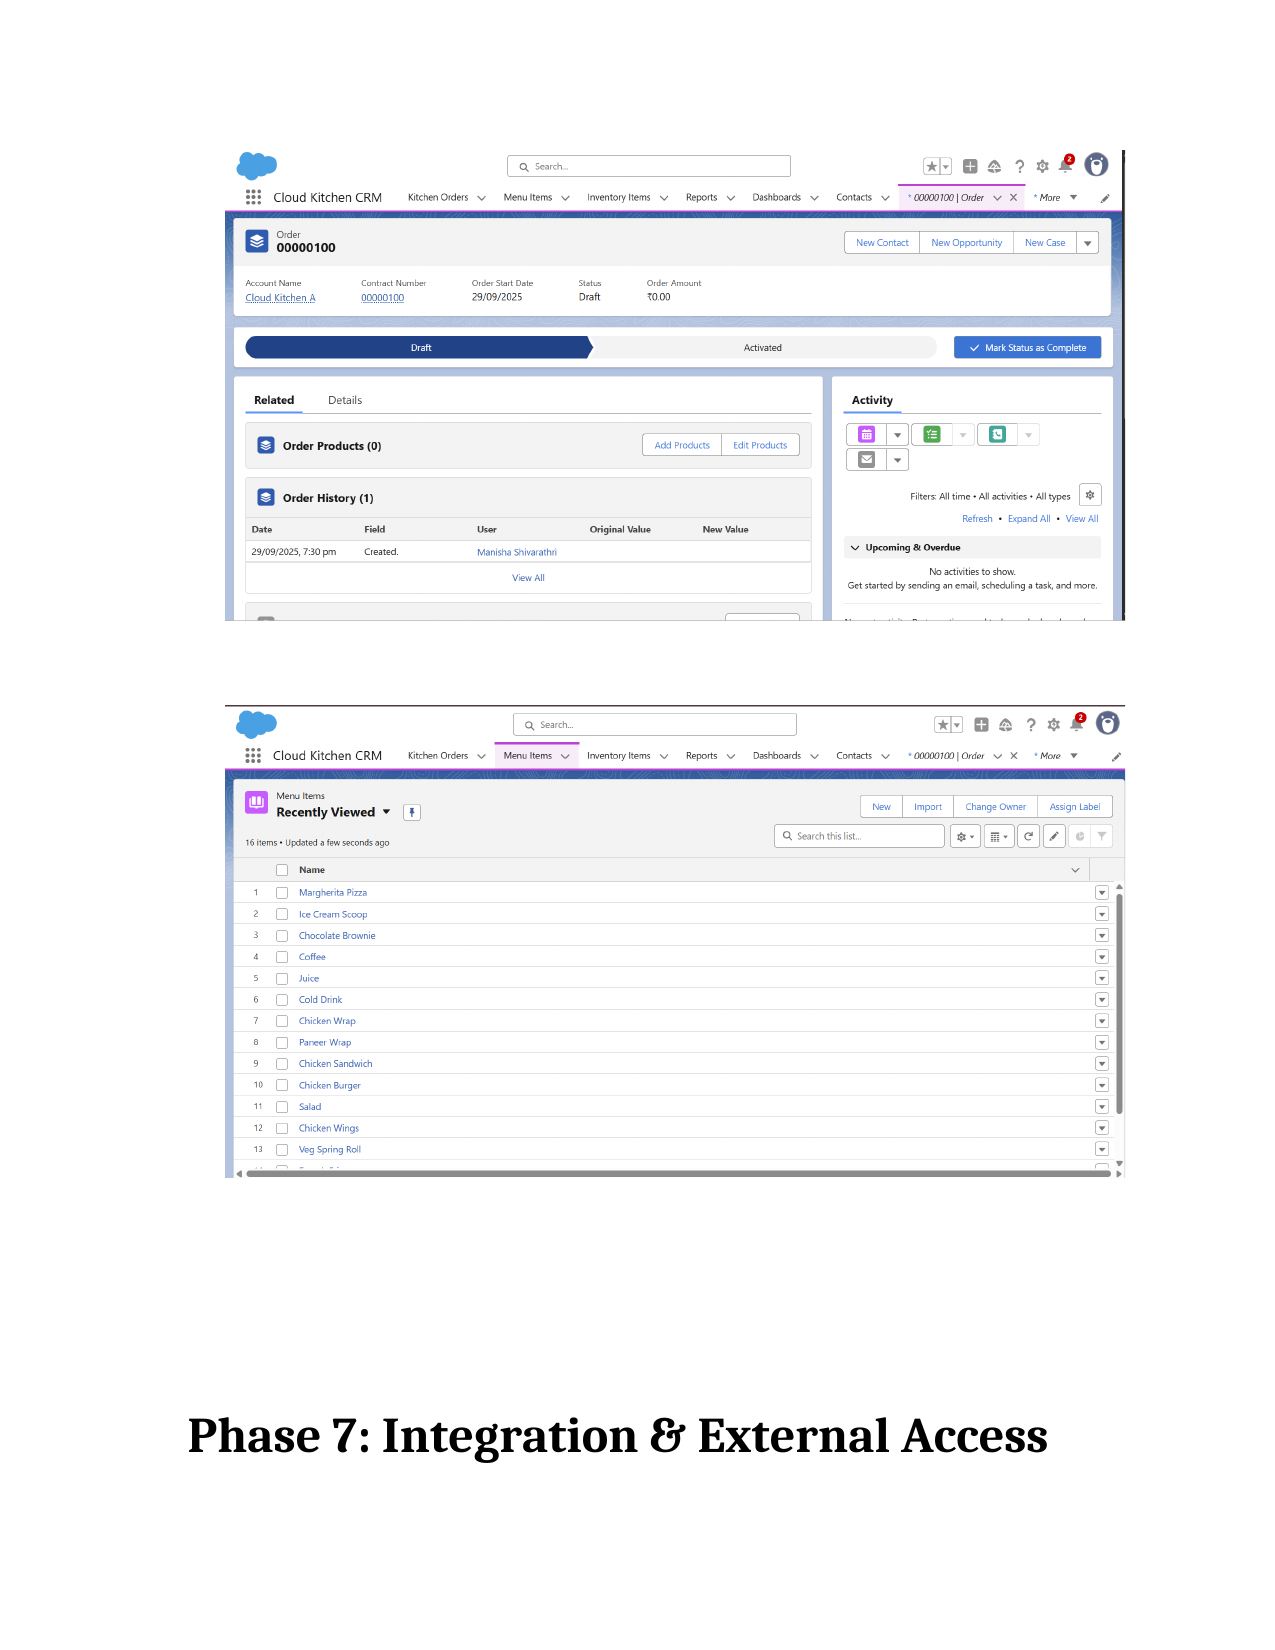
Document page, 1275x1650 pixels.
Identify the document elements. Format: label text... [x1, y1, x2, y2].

picture [225, 150, 1125, 621]
text Phase 7: Integration & External Access [187, 1408, 1087, 1465]
picture [225, 705, 1125, 1178]
